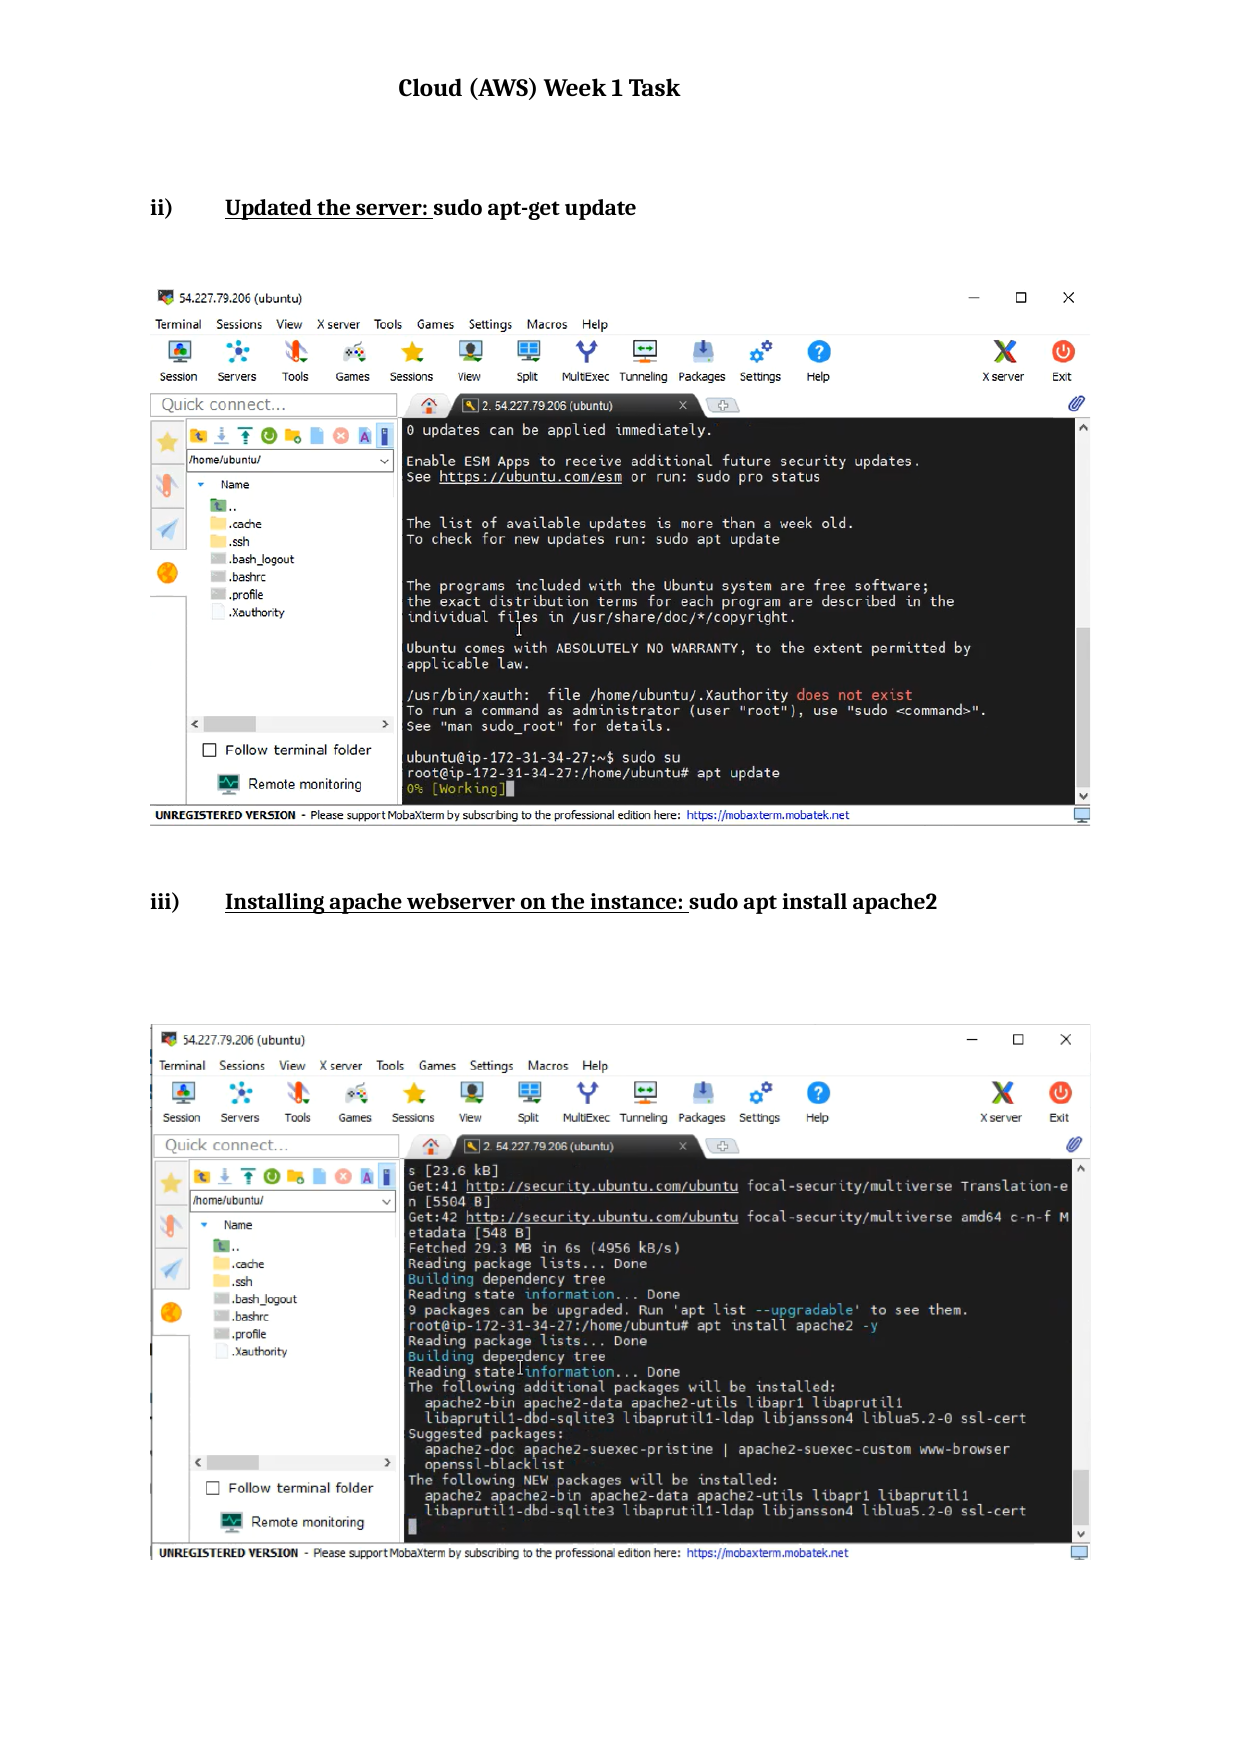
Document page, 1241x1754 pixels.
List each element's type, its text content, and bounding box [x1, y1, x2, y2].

picture [150, 1024, 1091, 1560]
picture [150, 285, 1091, 826]
list Updated the server: sudo apt-get update [150, 195, 1090, 221]
list Installing apache webserver on the instance: sudo apt install apache2 [150, 889, 1090, 916]
